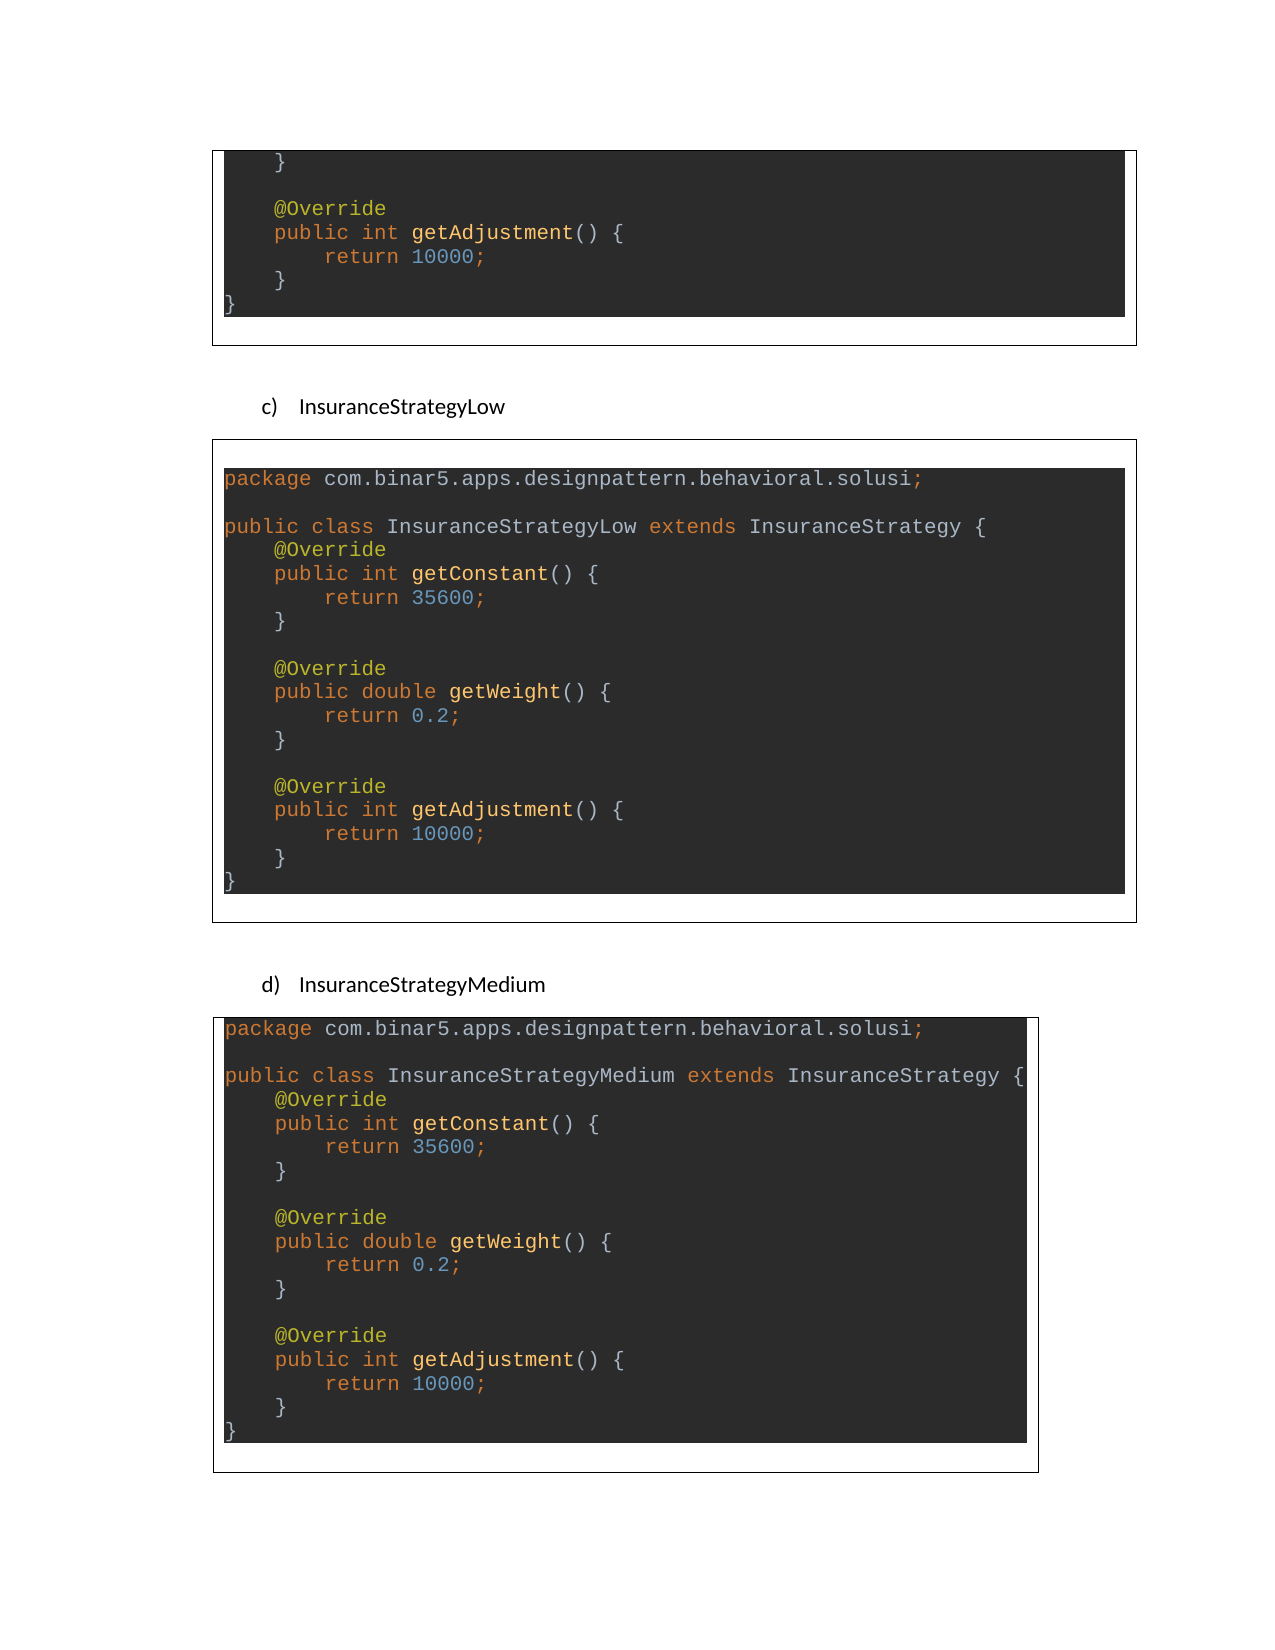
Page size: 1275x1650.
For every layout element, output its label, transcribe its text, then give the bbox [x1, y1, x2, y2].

table_header package com.binar5.apps.designpattern.behavioral.solusi; public class InsuranceStrategyLow extends InsuranceStrategy { @Override public int getConstant() { return 35600; } @Override public double getWeight() { return 0.2; } @Override public int getAdjustment() { return 10000; } } [213, 440, 1136, 922]
list InsuranceStrategyLow [261, 392, 1125, 421]
list InsuranceStrategyMedium [261, 970, 1125, 998]
table_header package com.binar5.apps.designpattern.behavioral.solusi; public class InsuranceStrategyMedium extends InsuranceStrategy { @Override public int getConstant() { return 35600; } @Override public double getWeight() { return 0.2; } @Override public int getAdjustment() { return 10000; } } [214, 1018, 1038, 1472]
